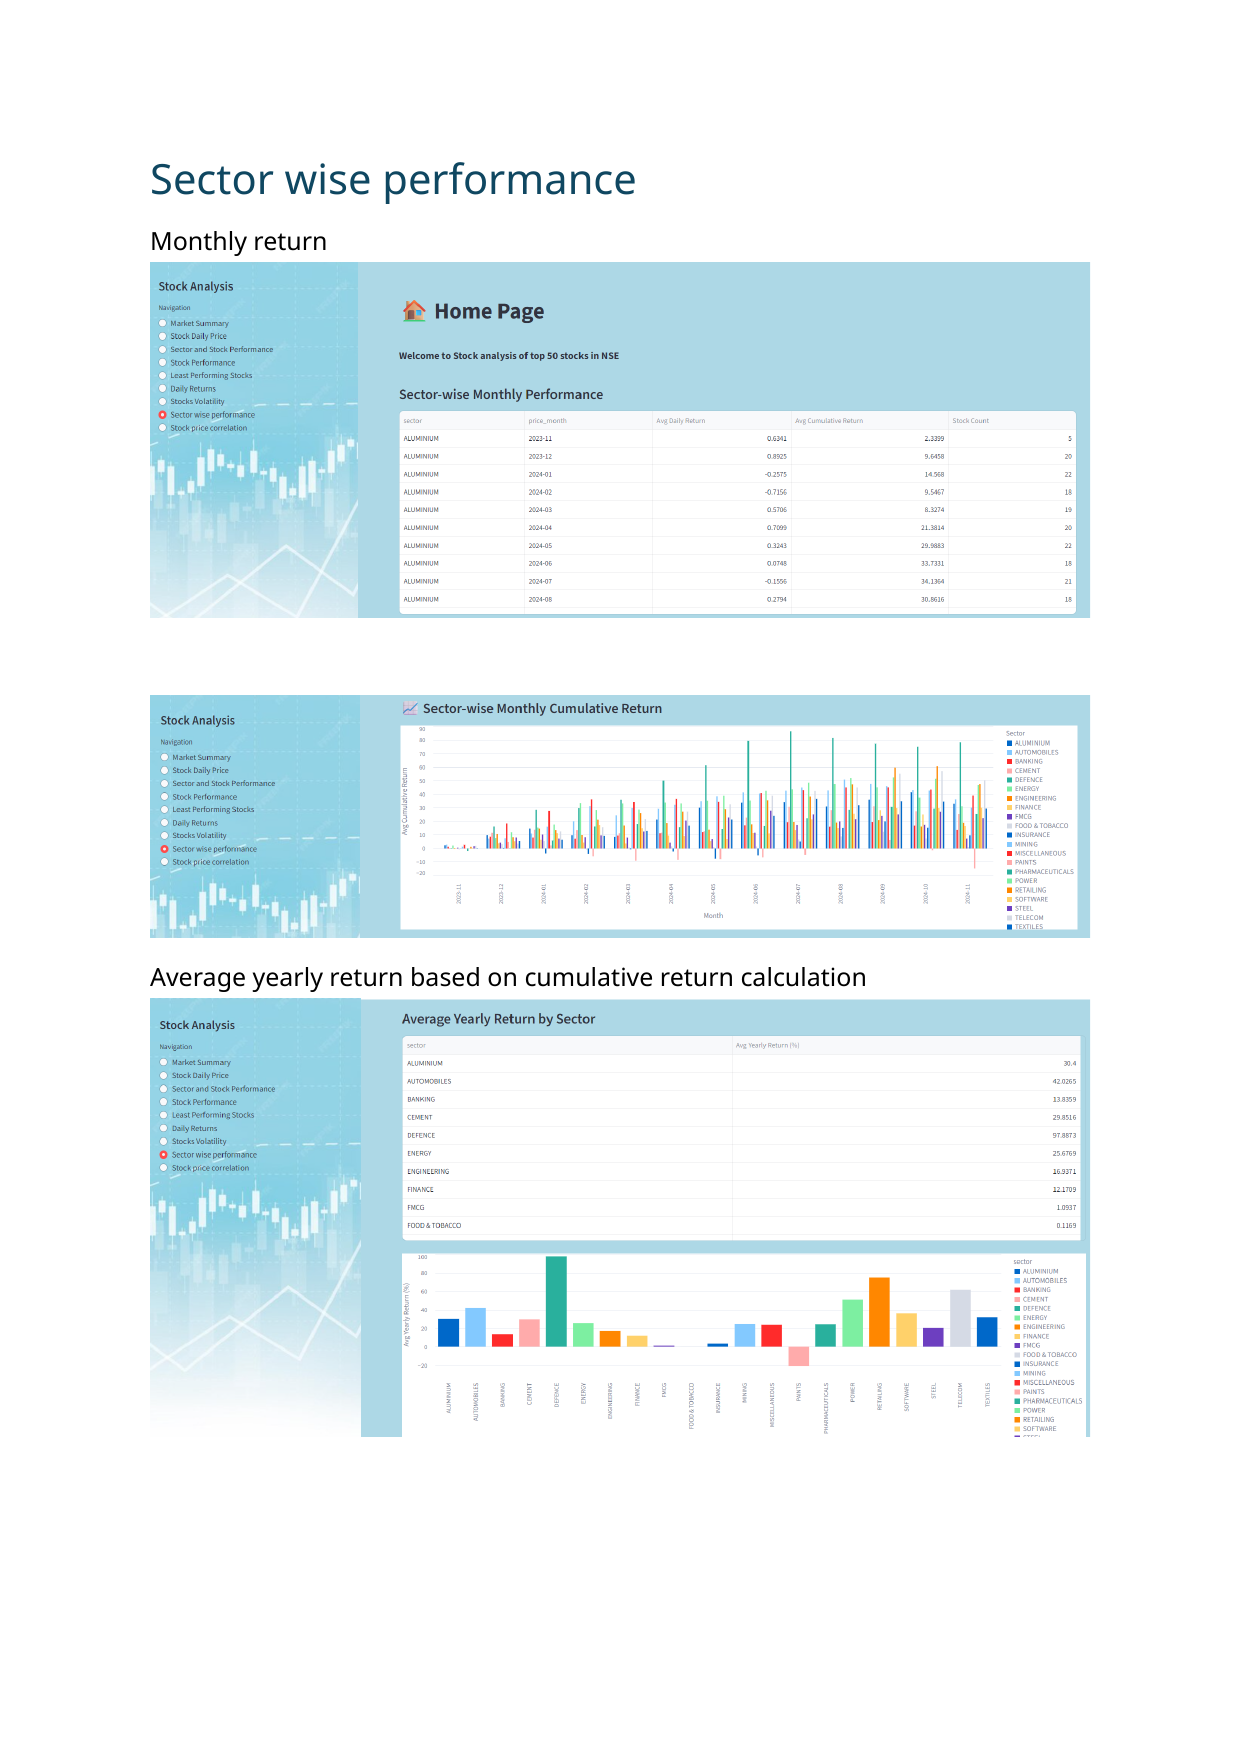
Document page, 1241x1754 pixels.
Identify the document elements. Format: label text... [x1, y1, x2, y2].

picture [150, 262, 1091, 618]
picture [150, 695, 1091, 938]
text Monthly return [150, 223, 1090, 262]
subtitle Sector wise performance [150, 150, 1090, 207]
picture [150, 998, 1091, 1437]
text Average yearly return based on cumulative return calculation [150, 959, 1090, 998]
